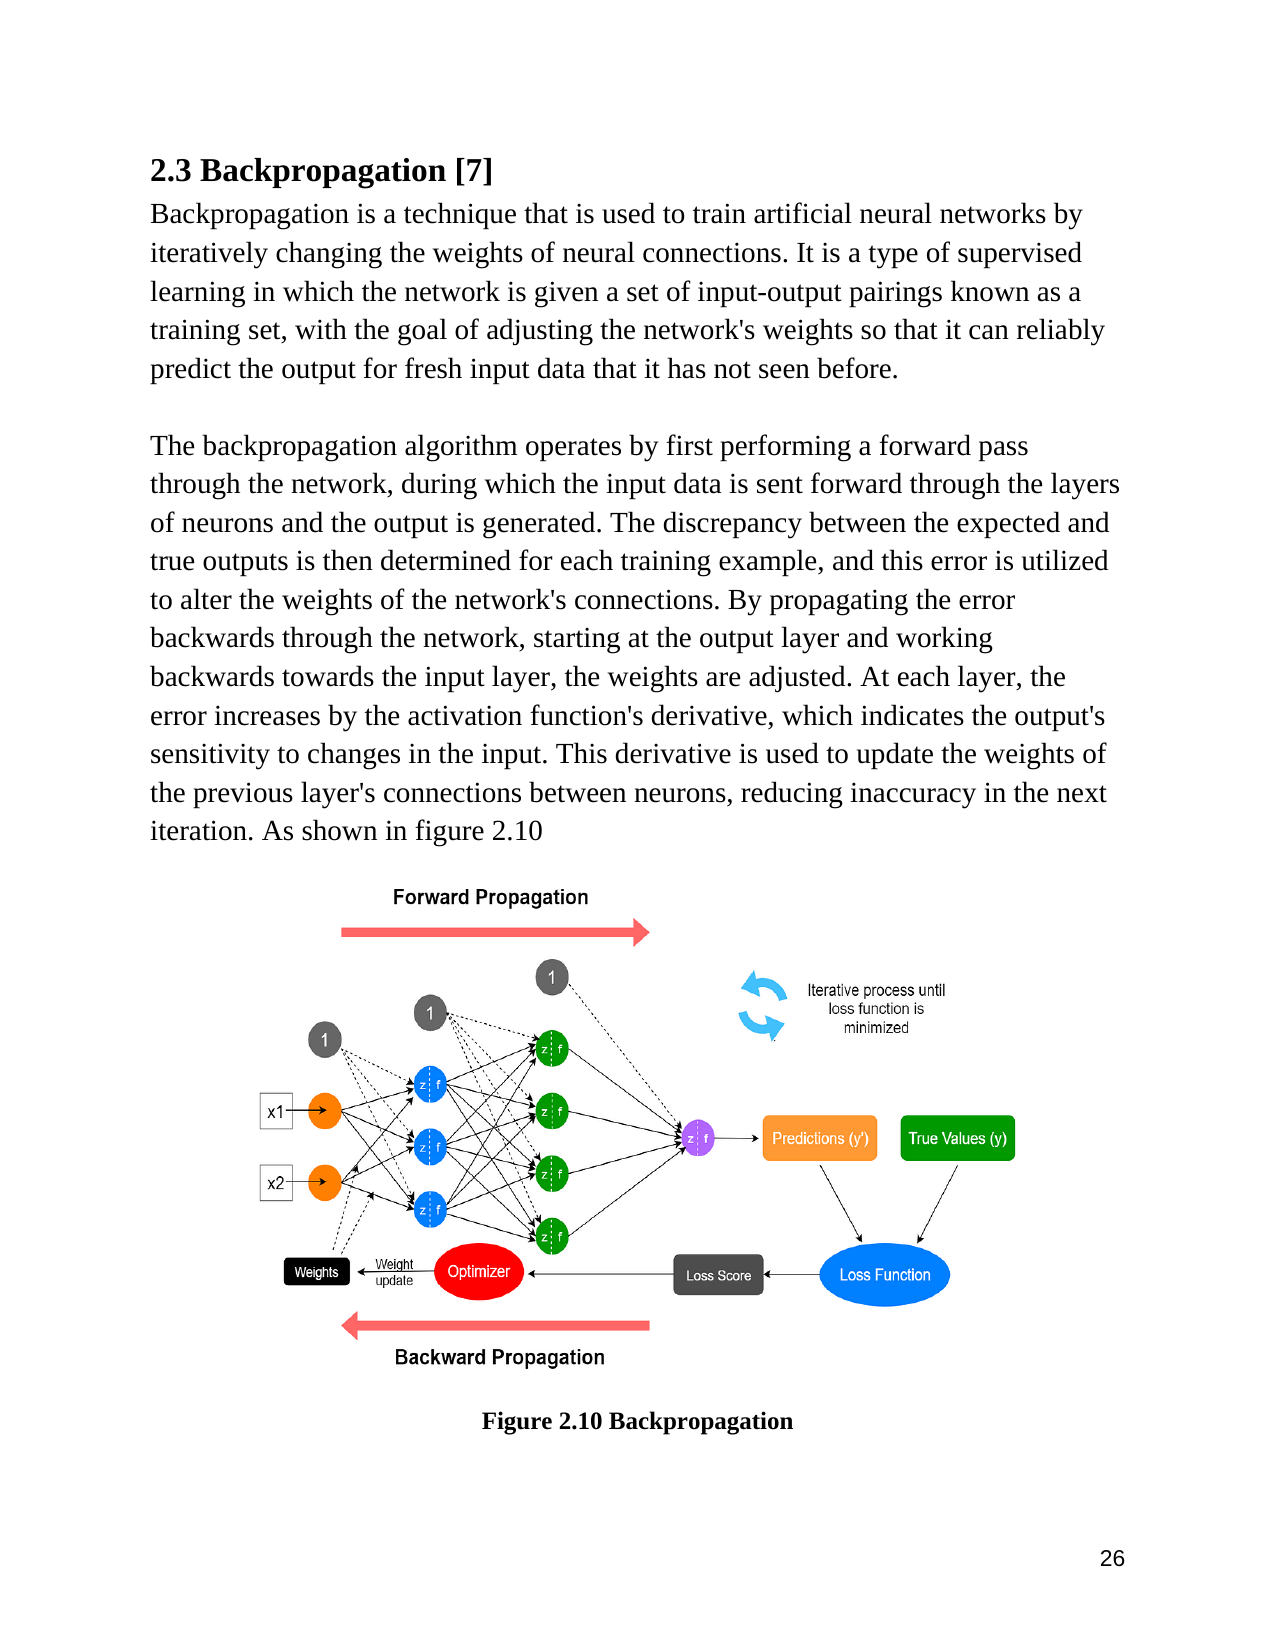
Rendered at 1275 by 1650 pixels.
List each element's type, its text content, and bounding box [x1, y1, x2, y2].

subtitle 2.3 Backpropagation [7] [150, 150, 1125, 188]
picture [150, 851, 1125, 1403]
text Figure 2.10 Backpropagation [150, 1406, 1125, 1435]
text Backpropagation is a technique that is used to train artificial neural networks by iteratively changing the weights of neural connections. It is a type of supervised learning in which the network is given a set of input-output pairings known as a training set, with the goal of adjusting the network's weights so that it can reliably predict the output for fresh input data that it has not seen before. [150, 197, 1125, 384]
text The backpropagation algorithm operates by first performing a forward pass through the network, during which the input data is sent forward through the layers of neurons and the output is generated. The discrepancy between the expected and true outputs is then determined for each training example, and this error is utilized to alter the weights of the network's connections. By propagating the error backwards through the network, starting at the output layer and working backwards towards the input layer, the weights are adjusted. At each layer, the error increases by the activation function's derivative, which indicates the output's sensitivity to changes in the input. This derivative is used to update the weights of the previous layer's connections between neurons, reducing inaccuracy in the next iteration. As shown in figure 2.10 [150, 428, 1125, 847]
